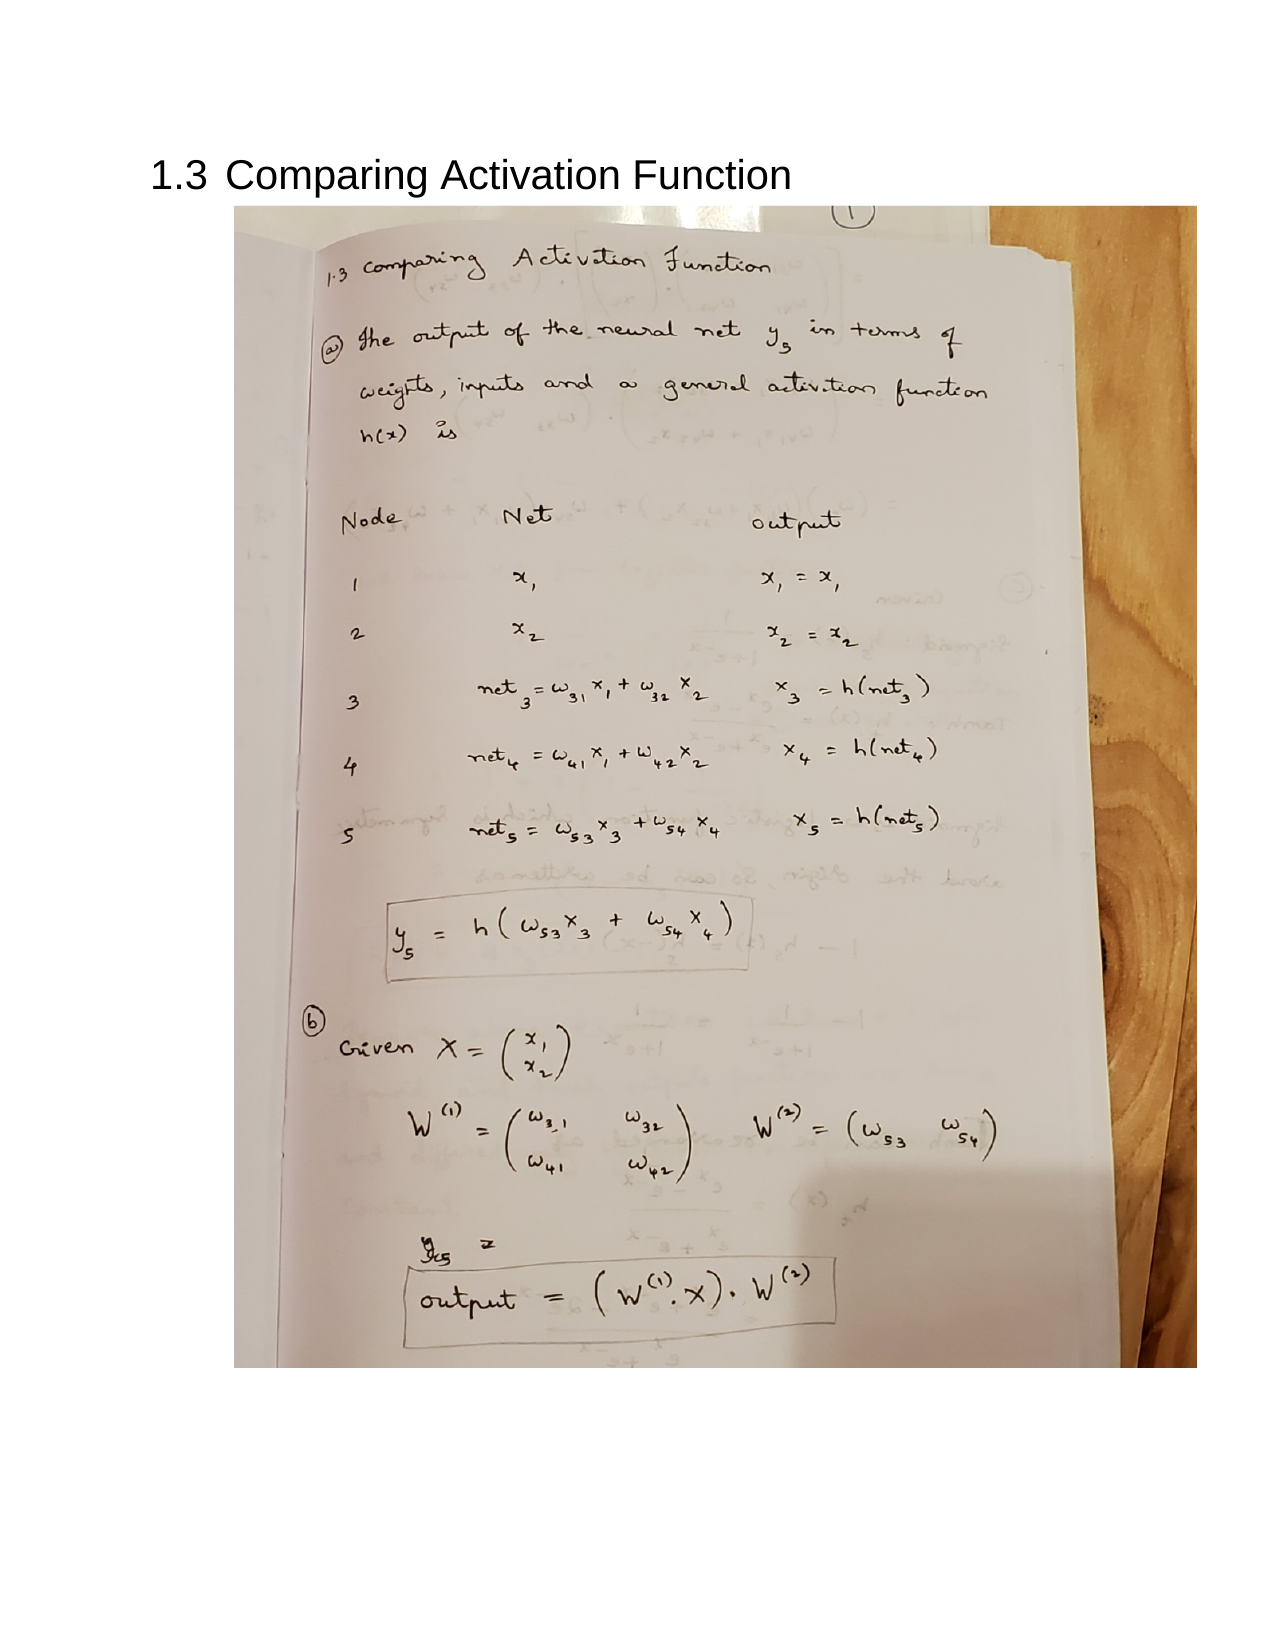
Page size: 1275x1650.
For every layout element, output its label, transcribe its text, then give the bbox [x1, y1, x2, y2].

list Comparing Activation Function [150, 150, 1125, 198]
picture [235, 207, 1196, 1368]
